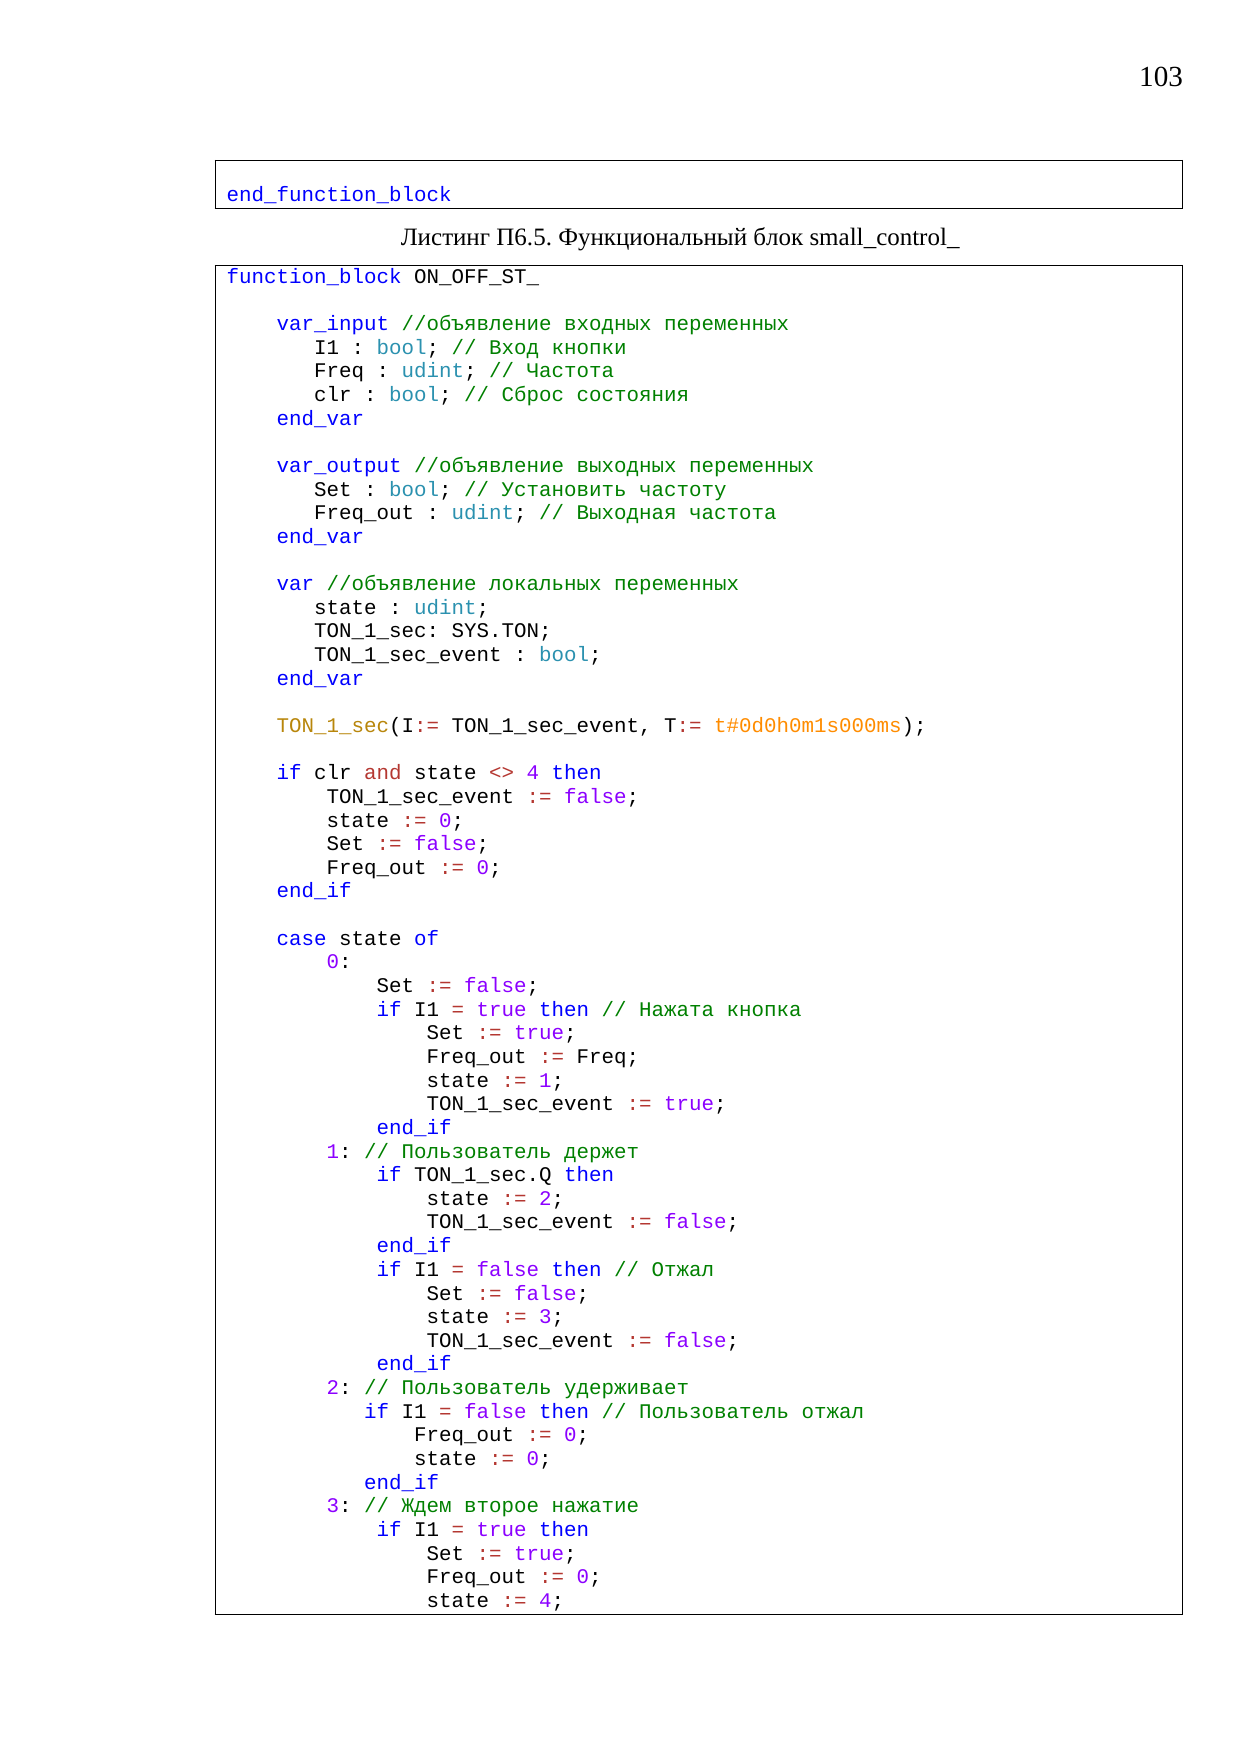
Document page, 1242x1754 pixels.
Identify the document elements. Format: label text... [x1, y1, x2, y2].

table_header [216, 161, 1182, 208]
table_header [216, 266, 1182, 1613]
